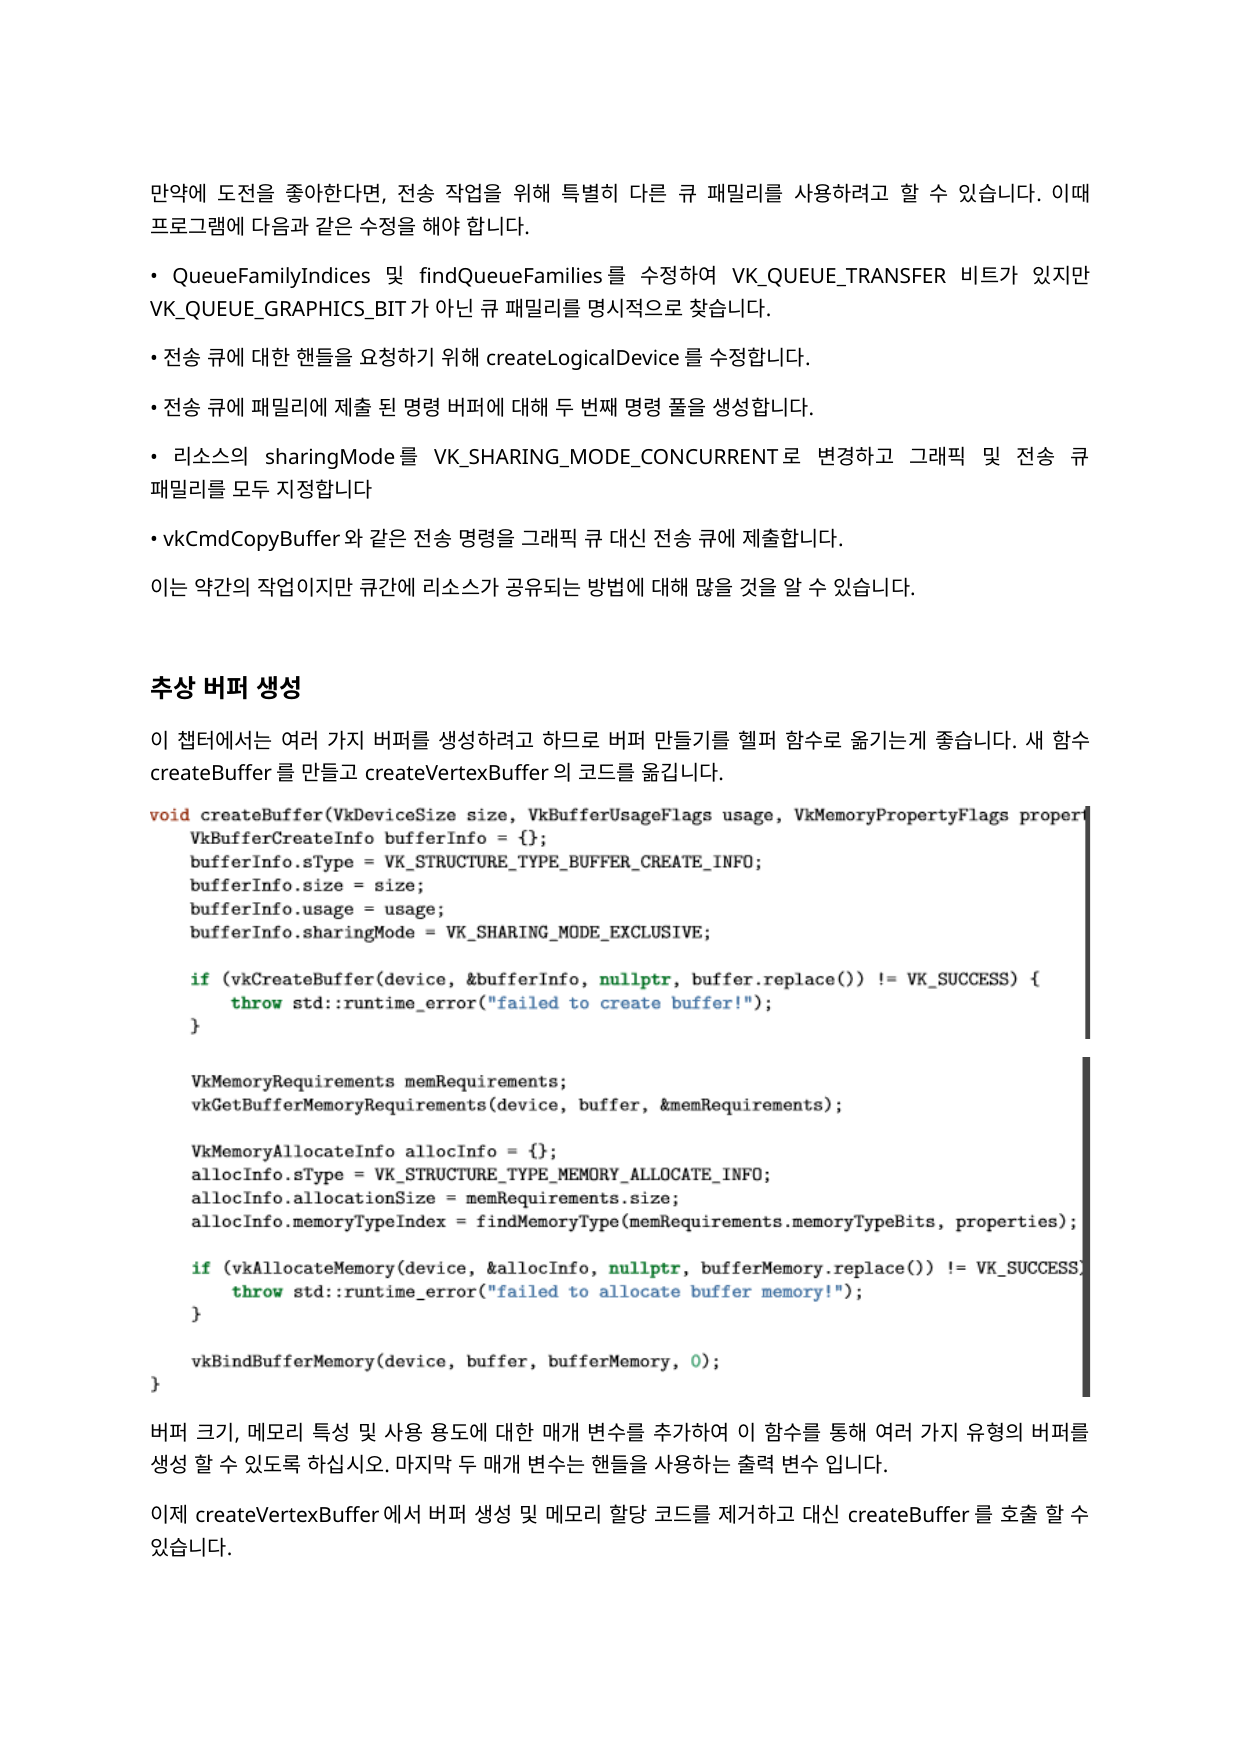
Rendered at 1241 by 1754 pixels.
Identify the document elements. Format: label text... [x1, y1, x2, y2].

text 이 챕터에서는 여러 가지 버퍼를 생성하려고 하므로 버퍼 만들기를 헬퍼 함수로 옮기는게 좋습니다. 새 함수 createBuffer를 만들고 createVertexBuffer의 코드를 옮깁니다. [150, 724, 1090, 787]
text • vkCmdCopyBuffer와 같은 전송 명령을 그래픽 큐 대신 전송 큐에 제출합니다. [150, 522, 1090, 552]
text • 리소스의 sharingMode를 VK_SHARING_MODE_CONCURRENT로 변경하고 그래픽 및 전송 큐 패밀리를 모두 지정합니다 [150, 440, 1090, 503]
picture [150, 806, 1091, 1039]
text • QueueFamilyIndices 및 findQueueFamilies를 수정하여 VK_QUEUE_TRANSFER 비트가 있지만 VK_QUEUE_GRAPHICS_BIT가 아닌 큐 패밀리를 명시적으로 찾습니다. [150, 259, 1090, 322]
text 버퍼 크기, 메모리 특성 및 사용 용도에 대한 매개 변수를 추가하여 이 함수를 통해 여러 가지 유형의 버퍼를 생성 할 수 있도록 하십시오. 마지막 두 매개 변수는 핸들을 사용하는 출력 변수 입니다. [150, 1416, 1090, 1479]
text • 전송 큐에 대한 핸들을 요청하기 위해 createLogicalDevice를 수정합니다. [150, 341, 1090, 372]
text • 전송 큐에 패밀리에 제출 된 명령 버퍼에 대해 두 번째 명령 풀을 생성합니다. [150, 391, 1090, 421]
text 만약에 도전을 좋아한다면, 전송 작업을 위해 특별히 다른 큐 패밀리를 사용하려고 할 수 있습니다. 이때 프로그램에 다음과 같은 수정을 해야 합니다. [150, 177, 1090, 240]
text 이는 약간의 작업이지만 큐간에 리소스가 공유되는 방법에 대해 많을 것을 알 수 있습니다. [150, 571, 1090, 602]
text 추상 버퍼 생성 [150, 668, 1090, 704]
picture [150, 1057, 1091, 1397]
text 이제 createVertexBuffer에서 버퍼 생성 및 메모리 할당 코드를 제거하고 대신 createBuffer를 호출 할 수 있습니다. [150, 1498, 1090, 1561]
